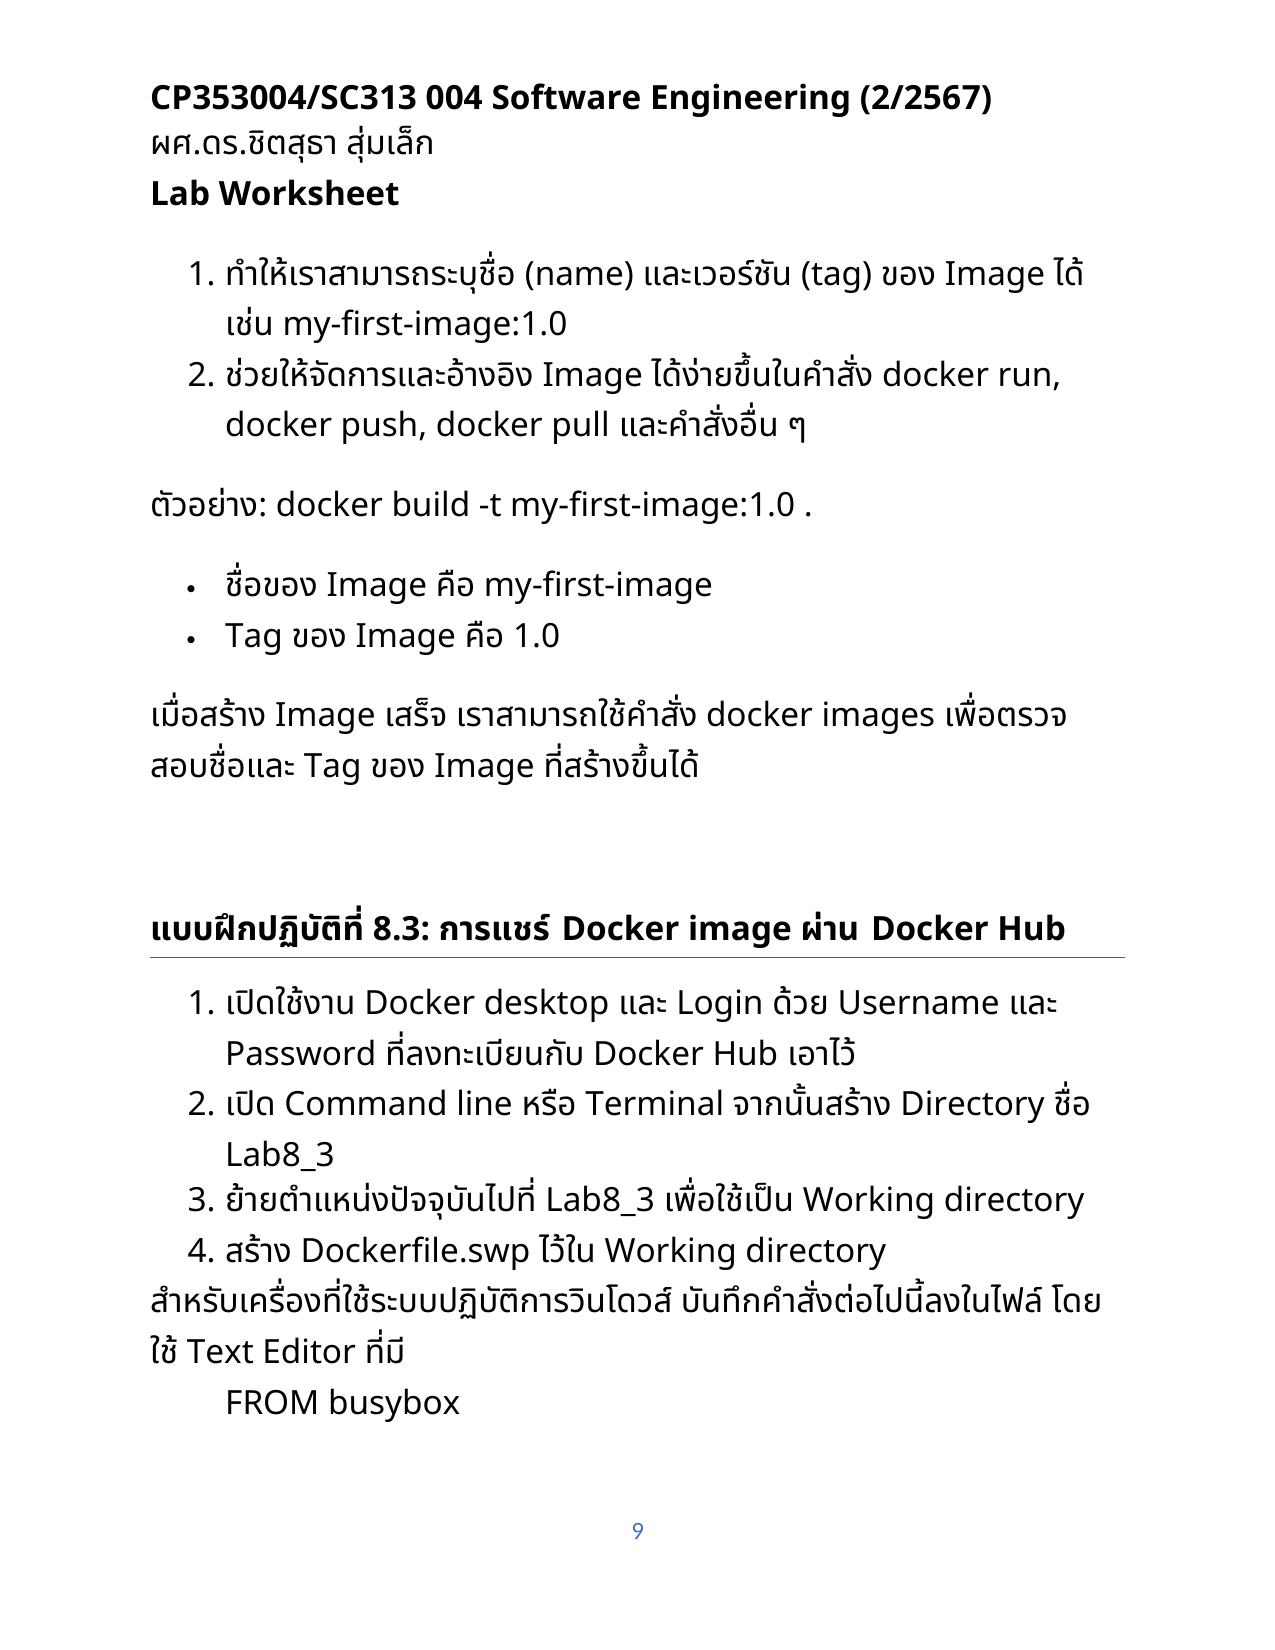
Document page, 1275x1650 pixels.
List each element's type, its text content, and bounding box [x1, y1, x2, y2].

list เปิด Command line หรือ Terminal จากนั้นสร้าง Directory ชื่อ Lab8_3 [187, 1080, 1125, 1176]
list ชื่อของ Image คือ my-first-image [187, 561, 1125, 611]
list ย้ายตำแหน่งปัจจุบันไปที่ Lab8_3 เพื่อใช้เป็น Working directory [187, 1176, 1125, 1227]
subtitle แบบฝึกปฏิบัติที่ 8.3: การแชร์ Docker image ผ่าน Docker Hub [150, 904, 1125, 957]
list ทำให้เราสามารถระบุชื่อ (name) และเวอร์ชัน (tag) ของ Image ได้ เช่น my-first-image:1.0 [187, 249, 1125, 351]
list เปิดใช้งาน Docker desktop และ Login ด้วย Username และ Password ที่ลงทะเบียนกับ Docker Hub เอาไว้ [187, 979, 1125, 1080]
list ช่วยให้จัดการและอ้างอิง Image ได้ง่ายขึ้นในคำสั่ง docker run, docker push, docker pull และคำสั่งอื่น ๆ [187, 351, 1125, 452]
list Tag ของ Image คือ 1.0 [187, 611, 1125, 662]
text สำหรับเครื่องที่ใช้ระบบปฏิบัติการวินโดวส์ บันทึกคำสั่งต่อไปนี้ลงในไฟล์ โดยใช้ Text Editor ที่มี [150, 1277, 1125, 1378]
list FROM busybox [225, 1378, 1125, 1424]
text ตัวอย่าง: docker build -t my-first-image:1.0 . [150, 481, 1125, 532]
text เมื่อสร้าง Image เสร็จ เราสามารถใช้คำสั่ง docker images เพื่อตรวจสอบชื่อและ Tag ของ Image ที่สร้างขึ้นได้ [150, 691, 1125, 792]
list สร้าง Dockerfile.swp ไว้ใน Working directory [187, 1227, 1125, 1277]
